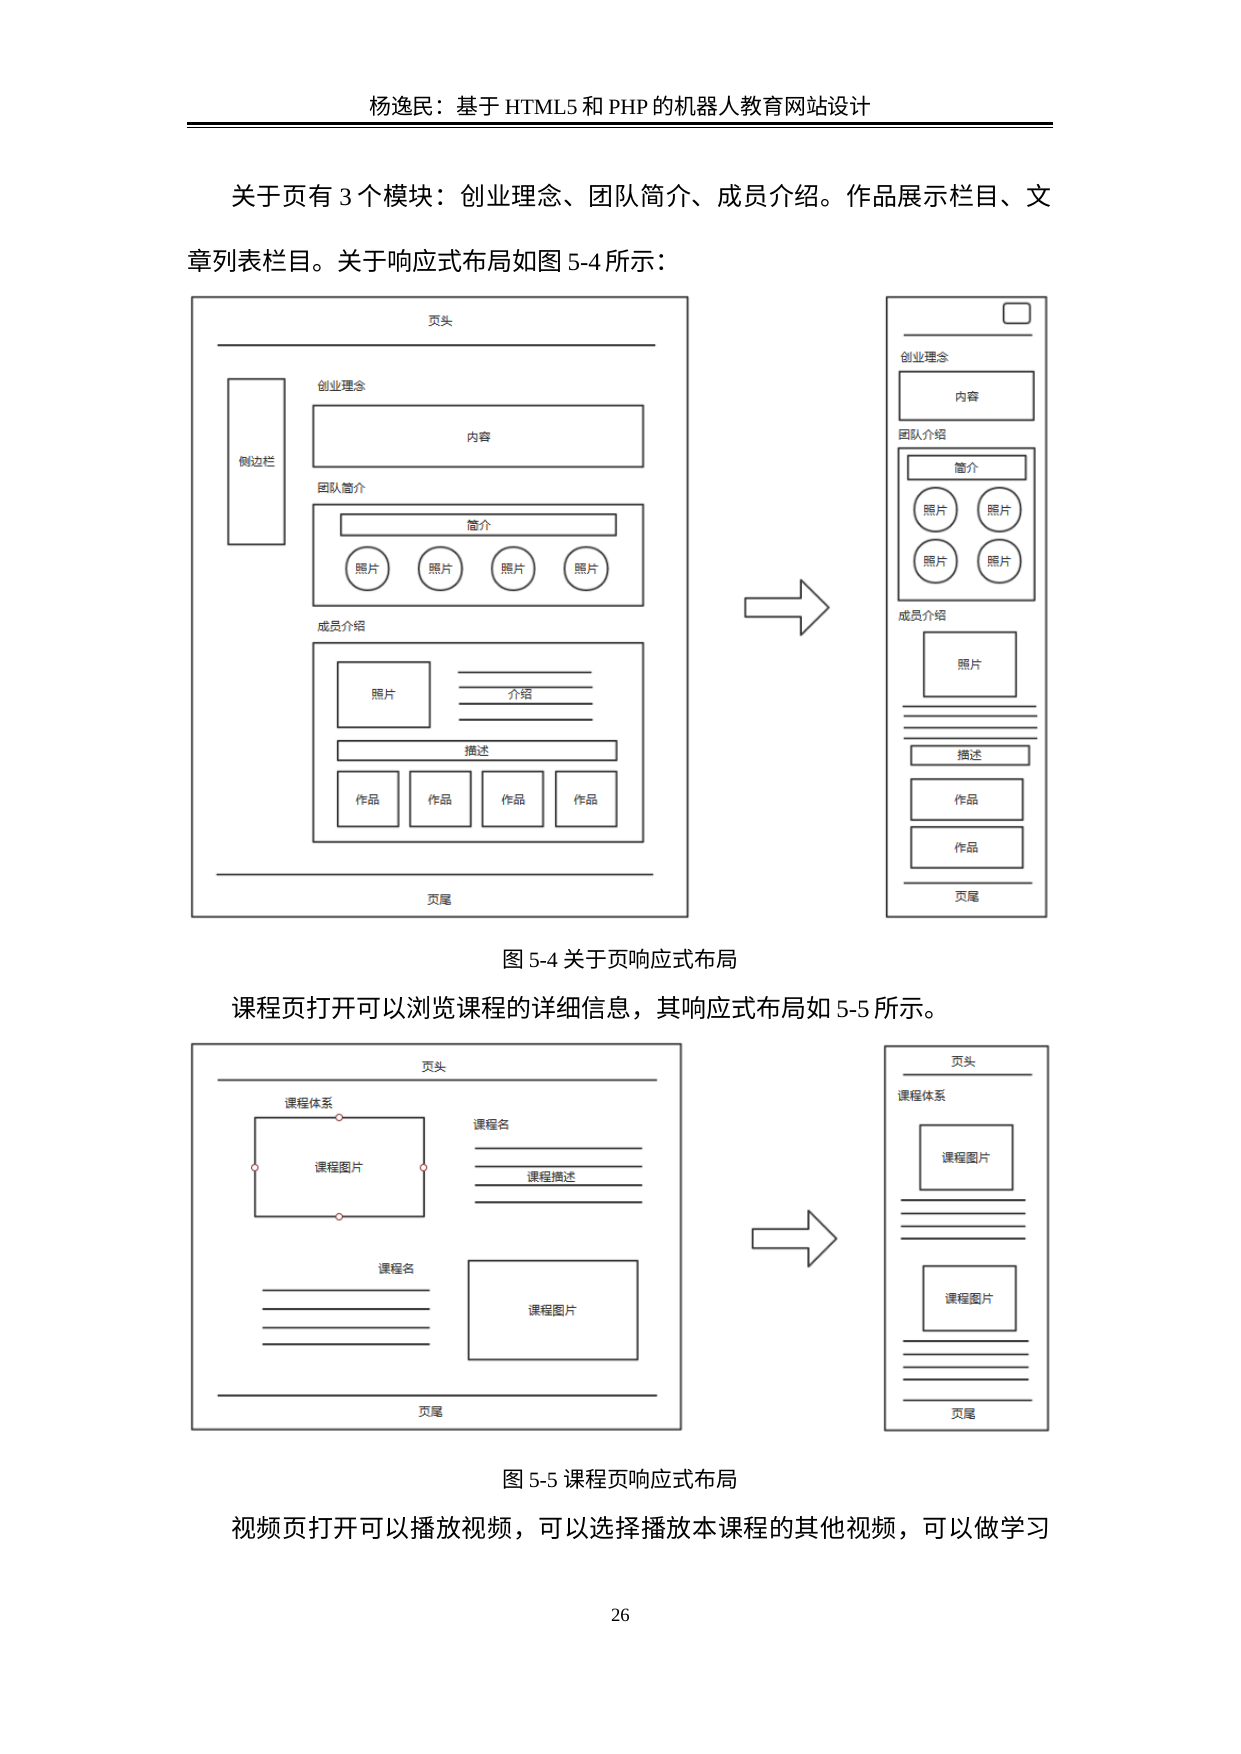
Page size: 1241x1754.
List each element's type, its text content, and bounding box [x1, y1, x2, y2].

text 课程页打开可以浏览课程的详细信息，其响应式布局如5-5所示。 [187, 974, 1053, 1039]
text 图5-4 关于页响应式布局 [187, 942, 1053, 974]
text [187, 1494, 1053, 1559]
picture [187, 291, 1053, 923]
picture [187, 1039, 1053, 1434]
text 关于页有3个模块：创业理念、团队简介、成员介绍。作品展示栏目、文章列表栏目。关于响应式布局如图5-4所示： [187, 162, 1053, 291]
text 图5-5 课程页响应式布局 [187, 1462, 1053, 1494]
